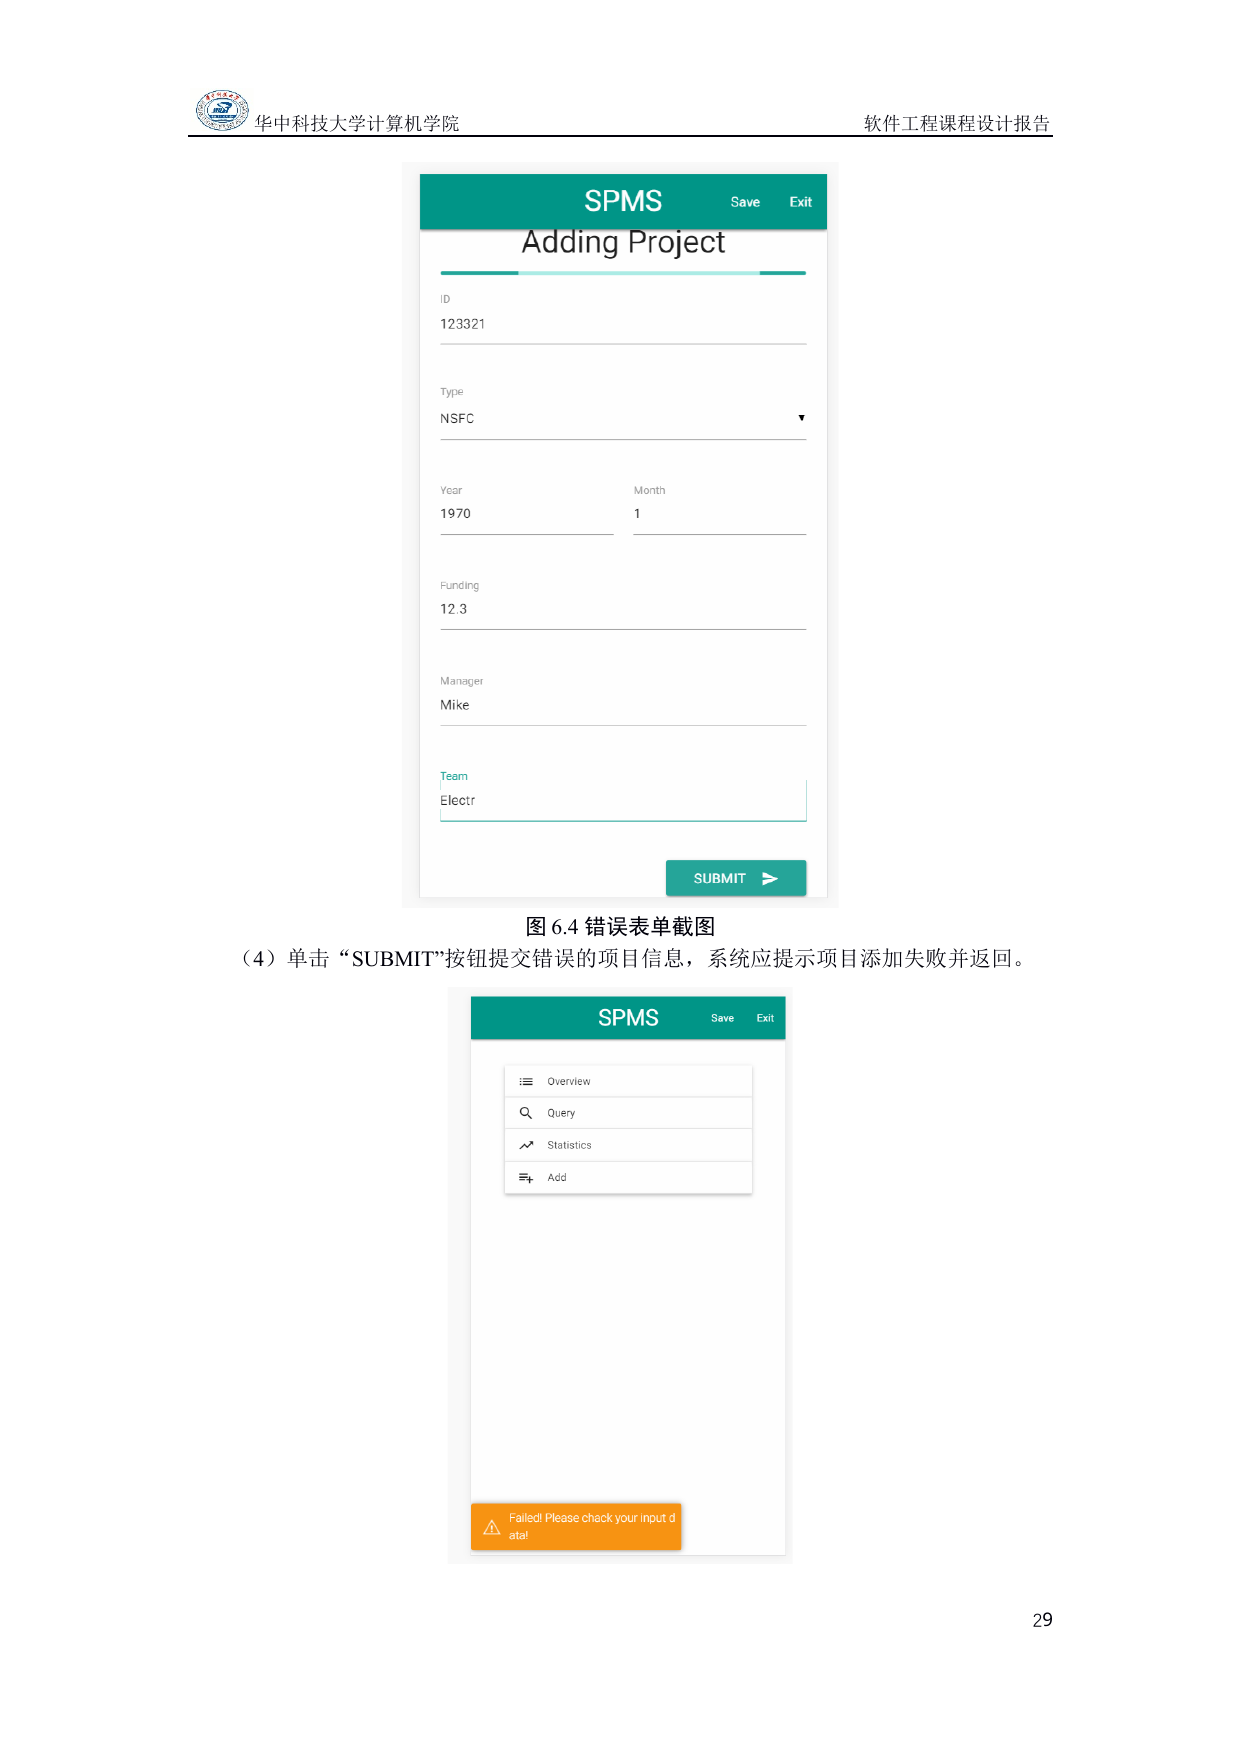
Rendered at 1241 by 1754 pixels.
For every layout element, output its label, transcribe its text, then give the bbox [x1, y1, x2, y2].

picture [401, 162, 839, 908]
picture [189, 88, 254, 131]
title 图6.4 错误表单截图 [187, 909, 1053, 942]
text （4）单击“SUBMIT”按钮提交错误的项目信息，系统应提示项目添加失败并返回。 [187, 942, 1053, 974]
picture [447, 987, 793, 1564]
